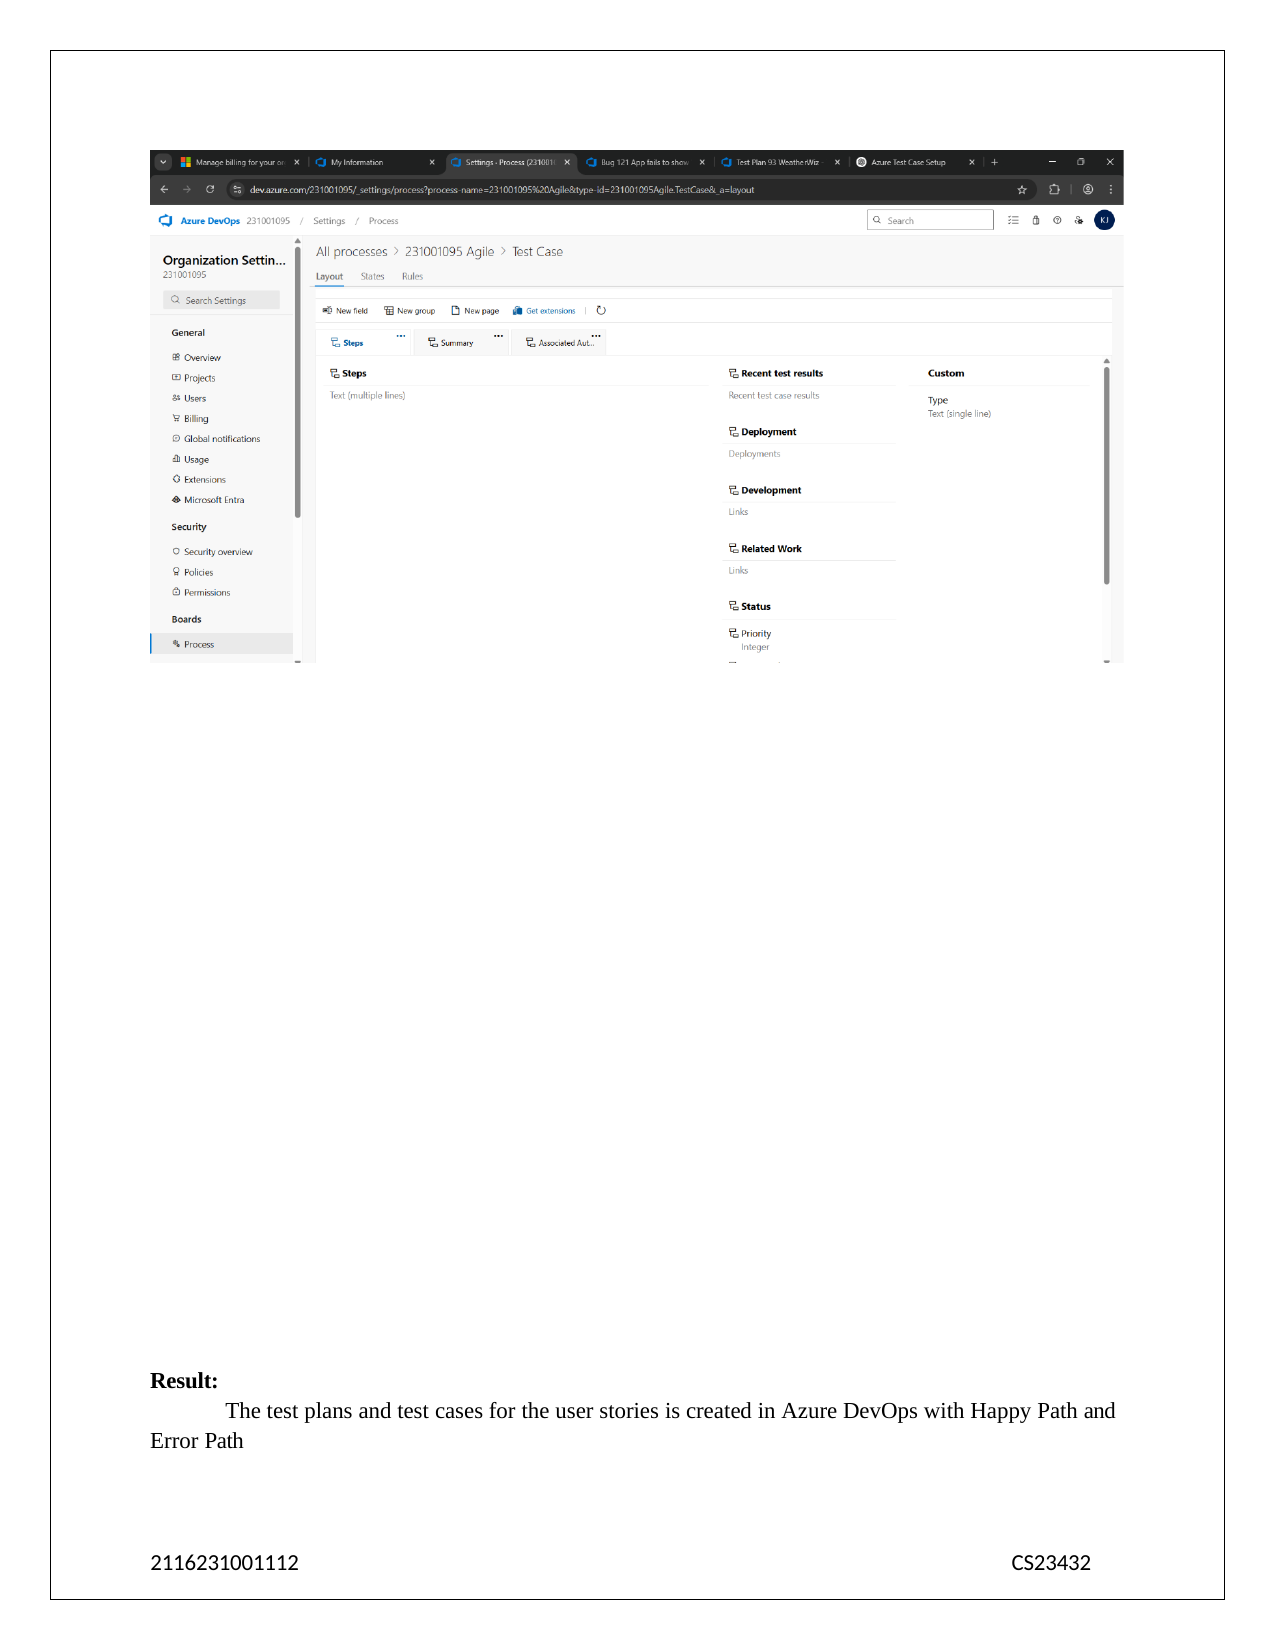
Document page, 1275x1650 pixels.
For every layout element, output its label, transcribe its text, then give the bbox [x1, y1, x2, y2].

text The test plans and test cases for the user stories is created in Azure DevOps with Happy Path and [225, 1397, 1162, 1423]
picture [150, 150, 1124, 663]
text Error Path [150, 1427, 1162, 1453]
text Result: [150, 1367, 1162, 1393]
